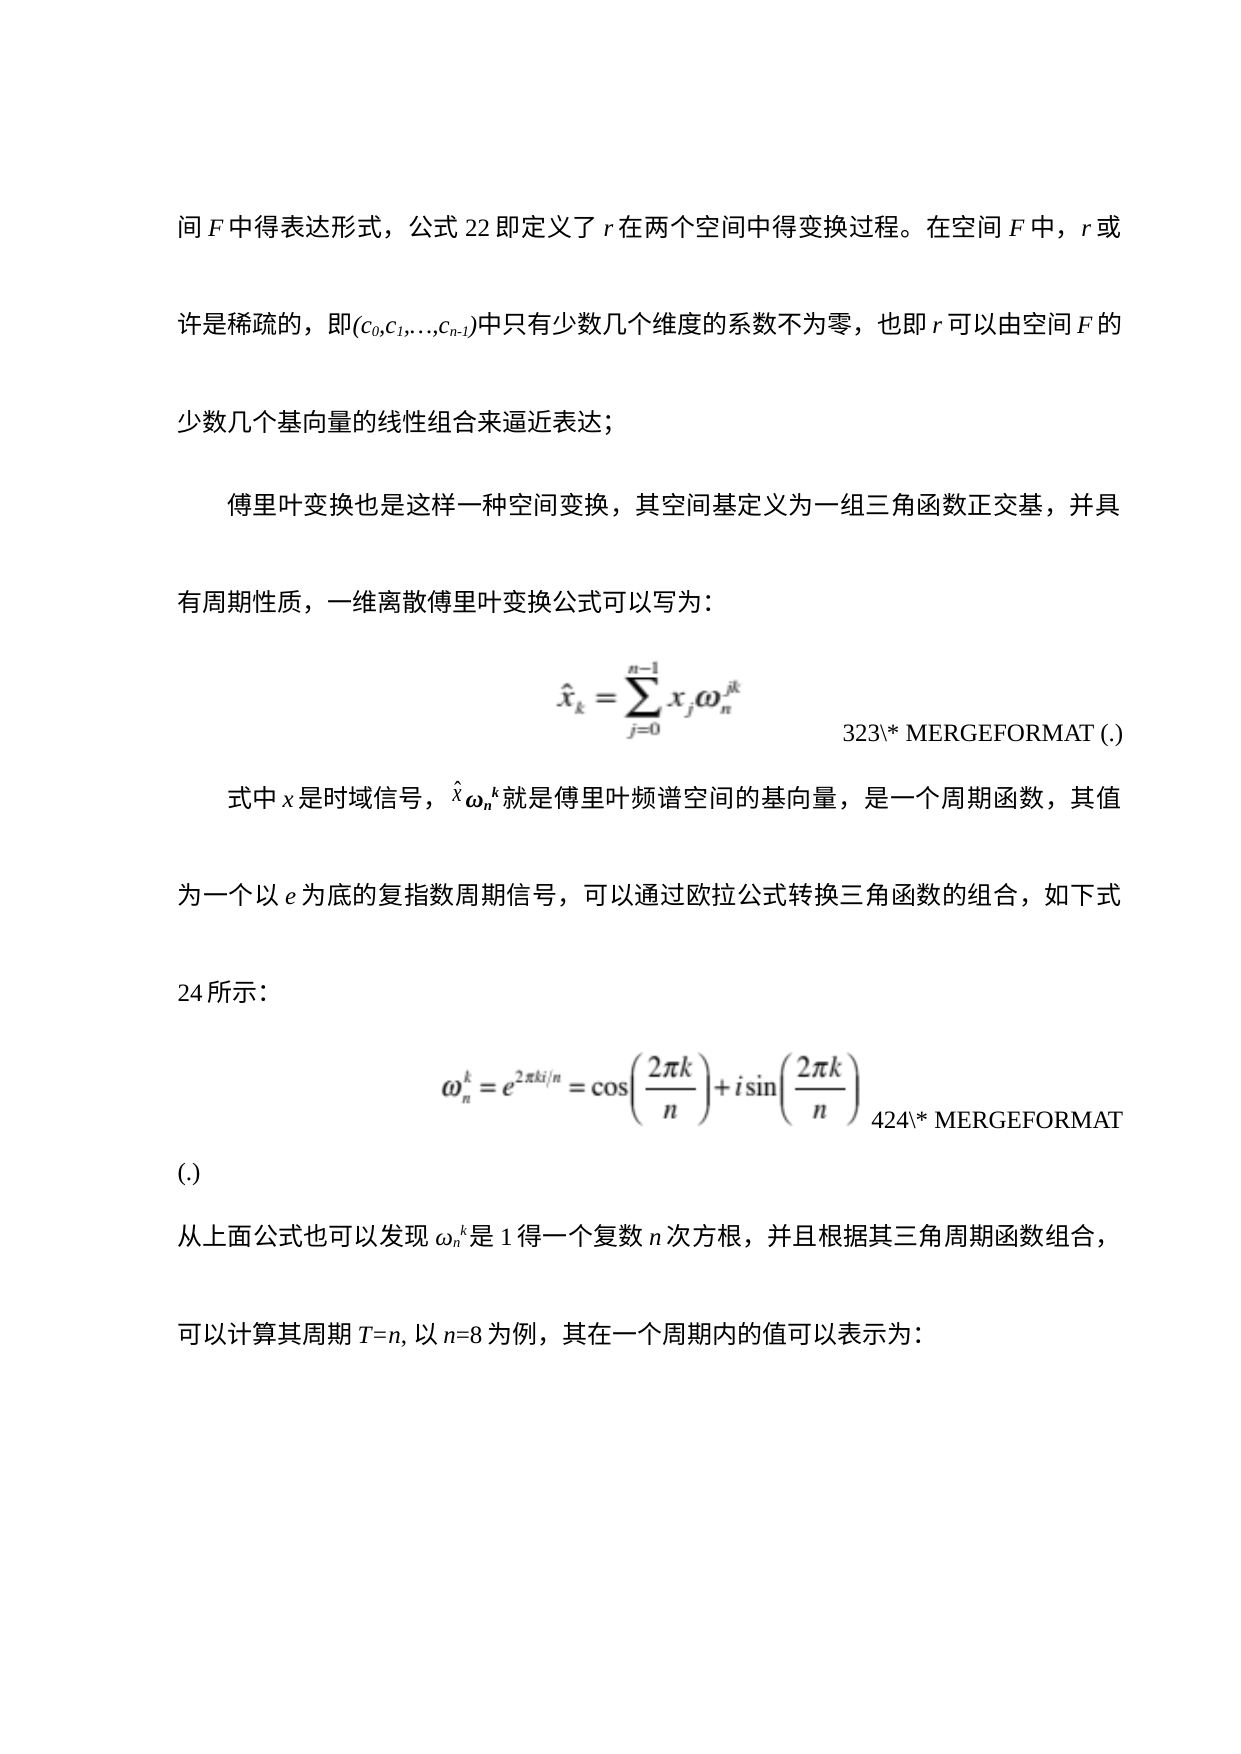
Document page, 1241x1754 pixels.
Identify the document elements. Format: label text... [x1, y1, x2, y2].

text 式中x是时域信号， 是傅里叶空间变换后的频域信号表示，ωnk就是傅里叶频谱空间的基向量，是一个周期函数，其值为一个以e为底的复指数周期信号，可以通过欧拉公式转换三角函数的组合，如下式所示： [177, 763, 1122, 1023]
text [177, 193, 1122, 453]
text 从上面公式也可以发现ωnk是1得一个复数n次方根，并且根据其三角周期函数组合，可以计算其周期T=n, 以n=8为例，其在一个周期内的值可以表示为： [177, 1202, 1122, 1365]
text 傅里叶变换也是这样一种空间变换，其空间基定义为一组三角函数正交基，并具有周期性质，一维离散傅里叶变换公式可以写为： [177, 471, 1122, 633]
